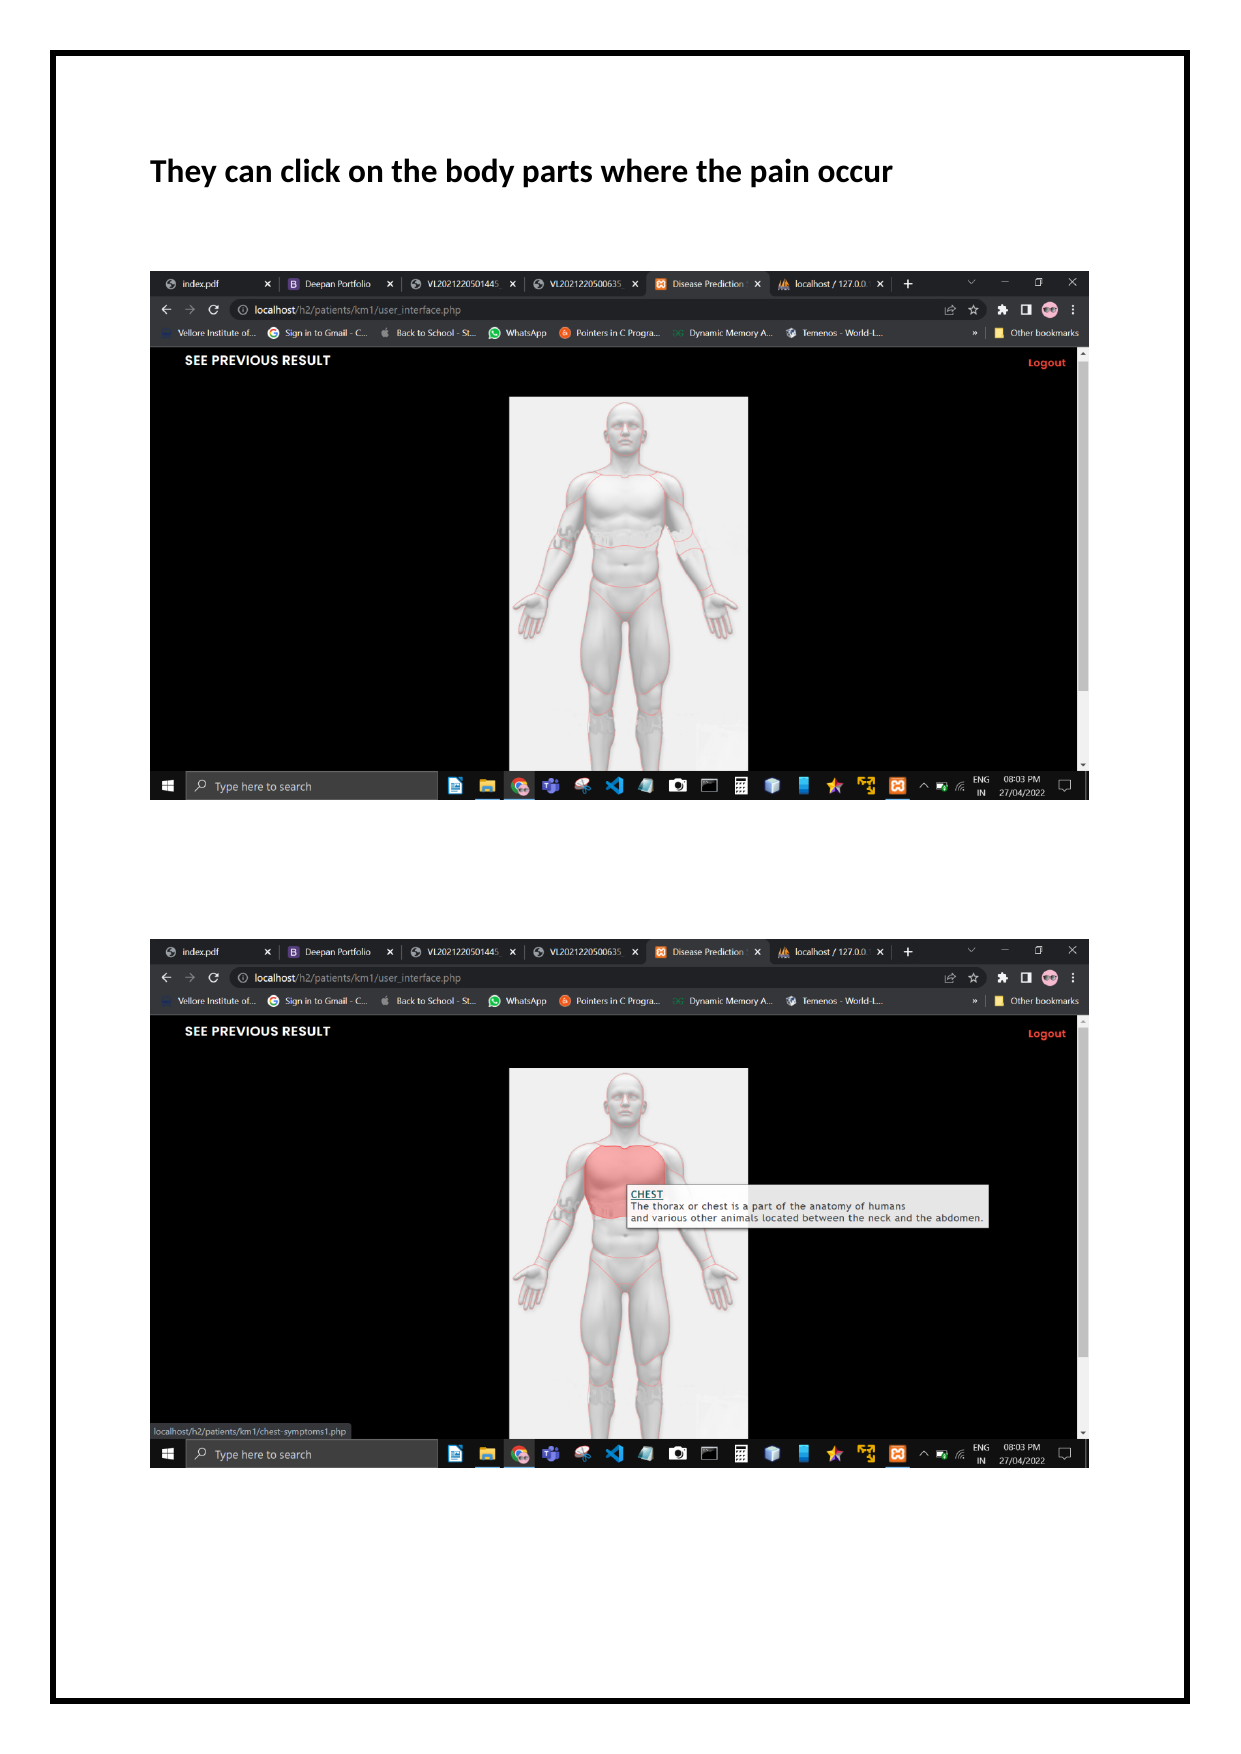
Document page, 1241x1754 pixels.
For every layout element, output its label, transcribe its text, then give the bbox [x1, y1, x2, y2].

picture [150, 939, 1089, 1468]
text They can click on the body parts where the pain occur [150, 150, 1090, 191]
picture [150, 271, 1089, 800]
